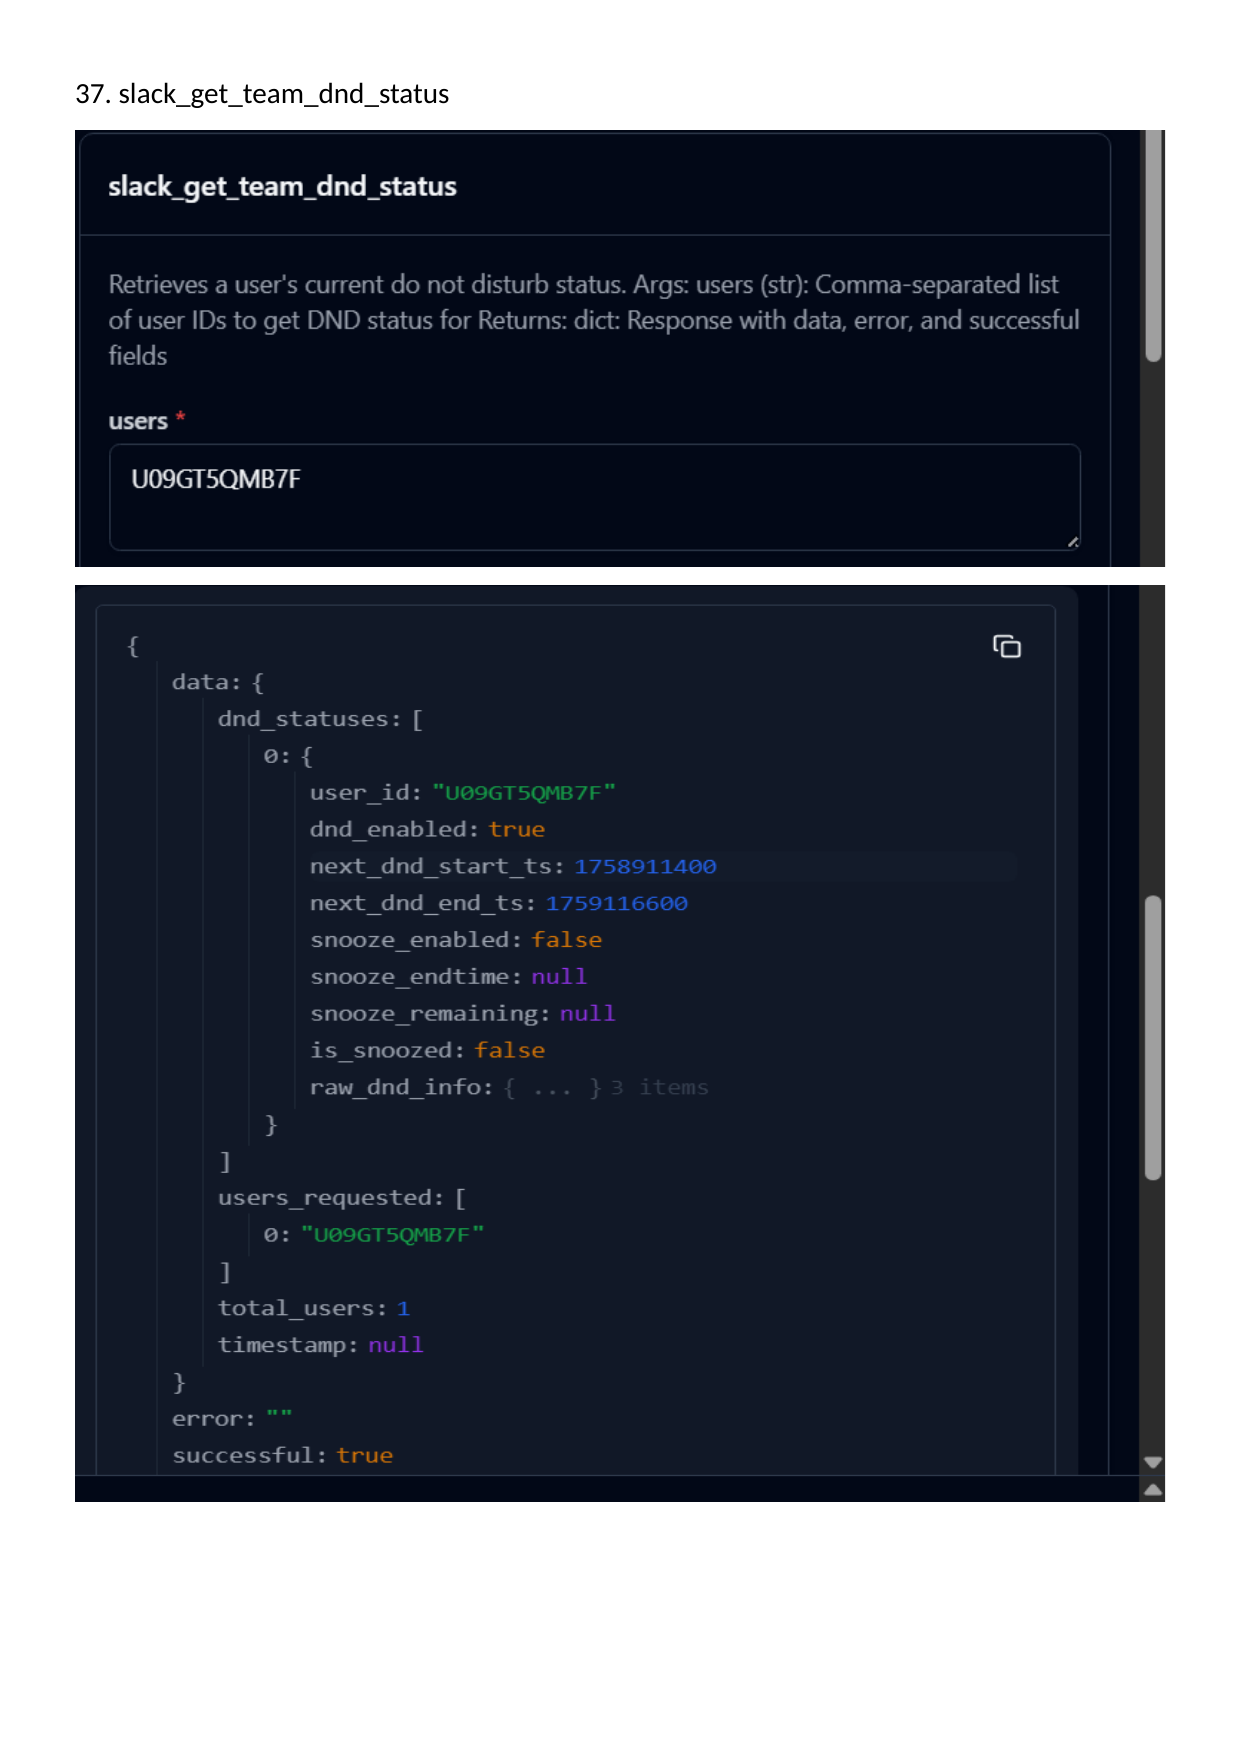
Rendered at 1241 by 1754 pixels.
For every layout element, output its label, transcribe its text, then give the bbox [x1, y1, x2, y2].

text 37. slack_get_team_dnd_status [75, 75, 1165, 111]
picture [75, 130, 1166, 567]
picture [75, 585, 1166, 1502]
